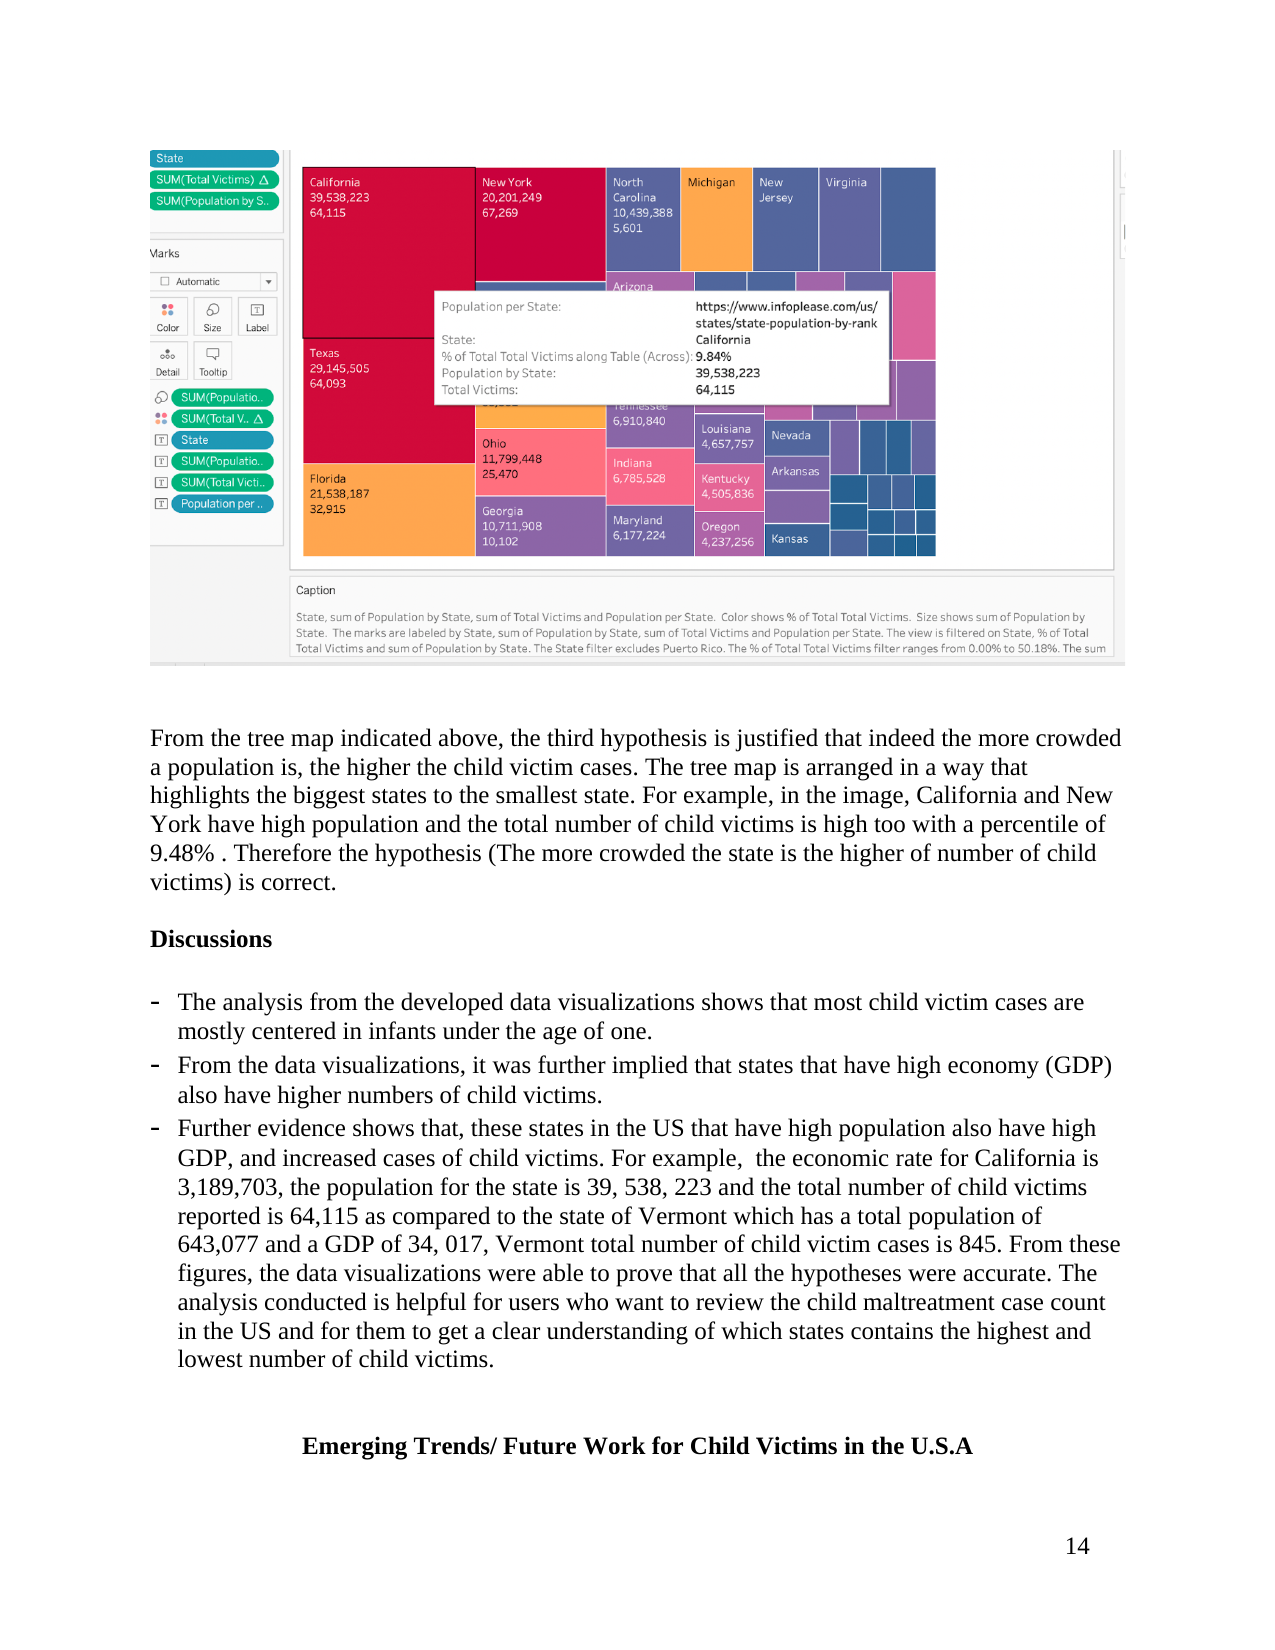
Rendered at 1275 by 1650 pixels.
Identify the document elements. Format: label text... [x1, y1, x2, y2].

list The analysis from the developed data visualizations shows that most child victim cases are mostly centered in infants under the age of one. [150, 982, 1125, 1045]
text York have high population and the total number of child victims is high too with a percentile of 9.48% . Therefore the hypothesis (The more crowded the state is the higher of number of child victims) is correct. [150, 809, 1125, 896]
text Emerging Trends/ Future Work for Child Victims in the U.S.A [150, 1431, 1125, 1459]
picture [150, 150, 1125, 666]
text From the tree map indicated above, the third hypothesis is justified that indeed the more crowded a population is, the higher the child victim cases. The tree map is arranged in a way that highlights the biggest states to the smallest state. For example, in the image, California and New [150, 723, 1125, 809]
text Discussions [150, 924, 1125, 953]
list From the data visualizations, it was further implied that states that have high economy (GDP) also have higher numbers of child victims. [150, 1045, 1125, 1109]
list Further evidence shows that, these states in the US that have high population also have high GDP, and increased cases of child victims. For example, the economic rate for California is 3,189,703, the population for the state is 39, 538, 223 and the total number of child victims reported is 64,115 as compared to the state of Vermont which has a total population of 643,077 and a GDP of 34, 017, Vermont total number of child victim cases is 845. From these figures, the data visualizations were able to prove that all the hypotheses were accurate. The analysis conducted is helpful for users who want to review the child maltreatment case count in the US and for them to get a clear understanding of which states contains the highest and lowest number of child victims. [150, 1109, 1125, 1373]
